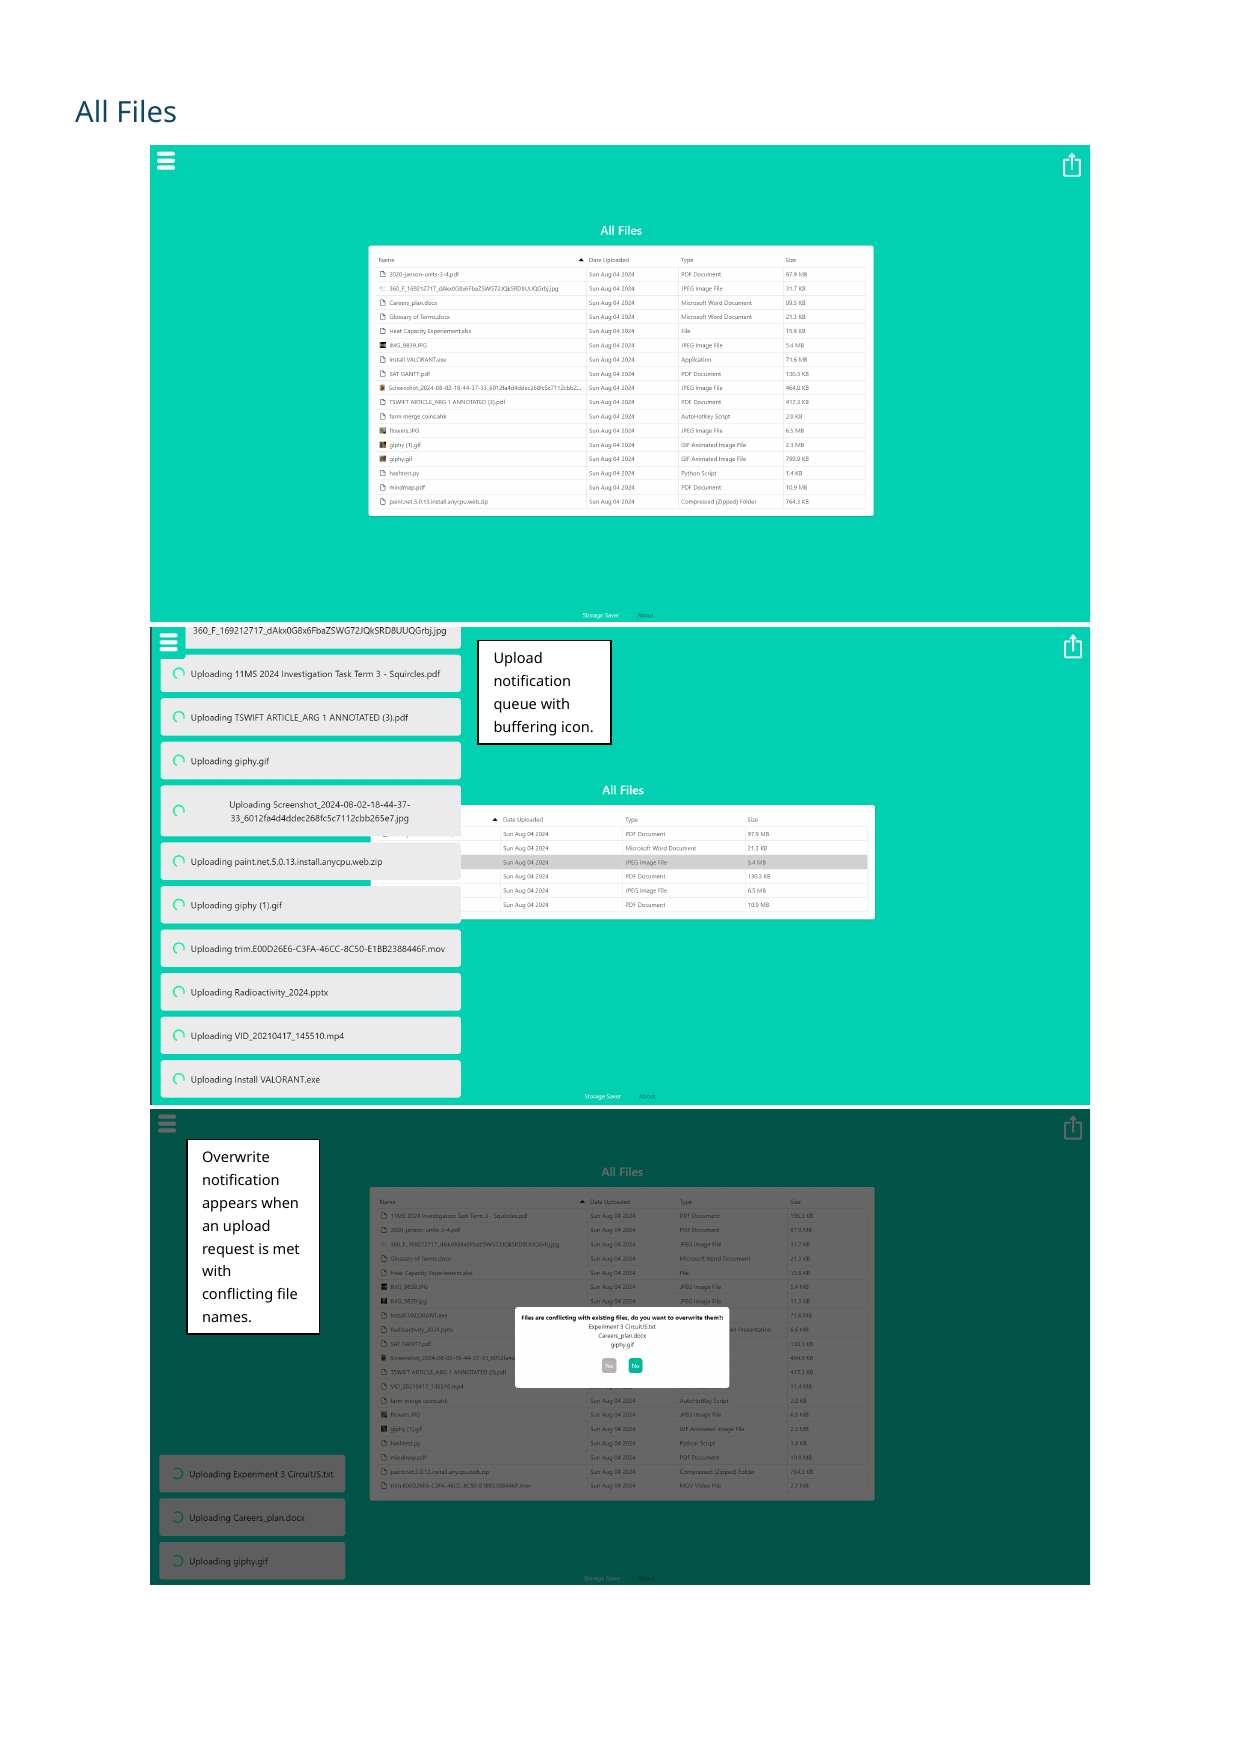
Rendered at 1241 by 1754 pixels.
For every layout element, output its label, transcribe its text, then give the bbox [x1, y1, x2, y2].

picture [150, 145, 1091, 622]
picture [150, 1109, 1091, 1585]
subtitle All Files [75, 92, 1165, 131]
picture [150, 627, 1091, 1105]
